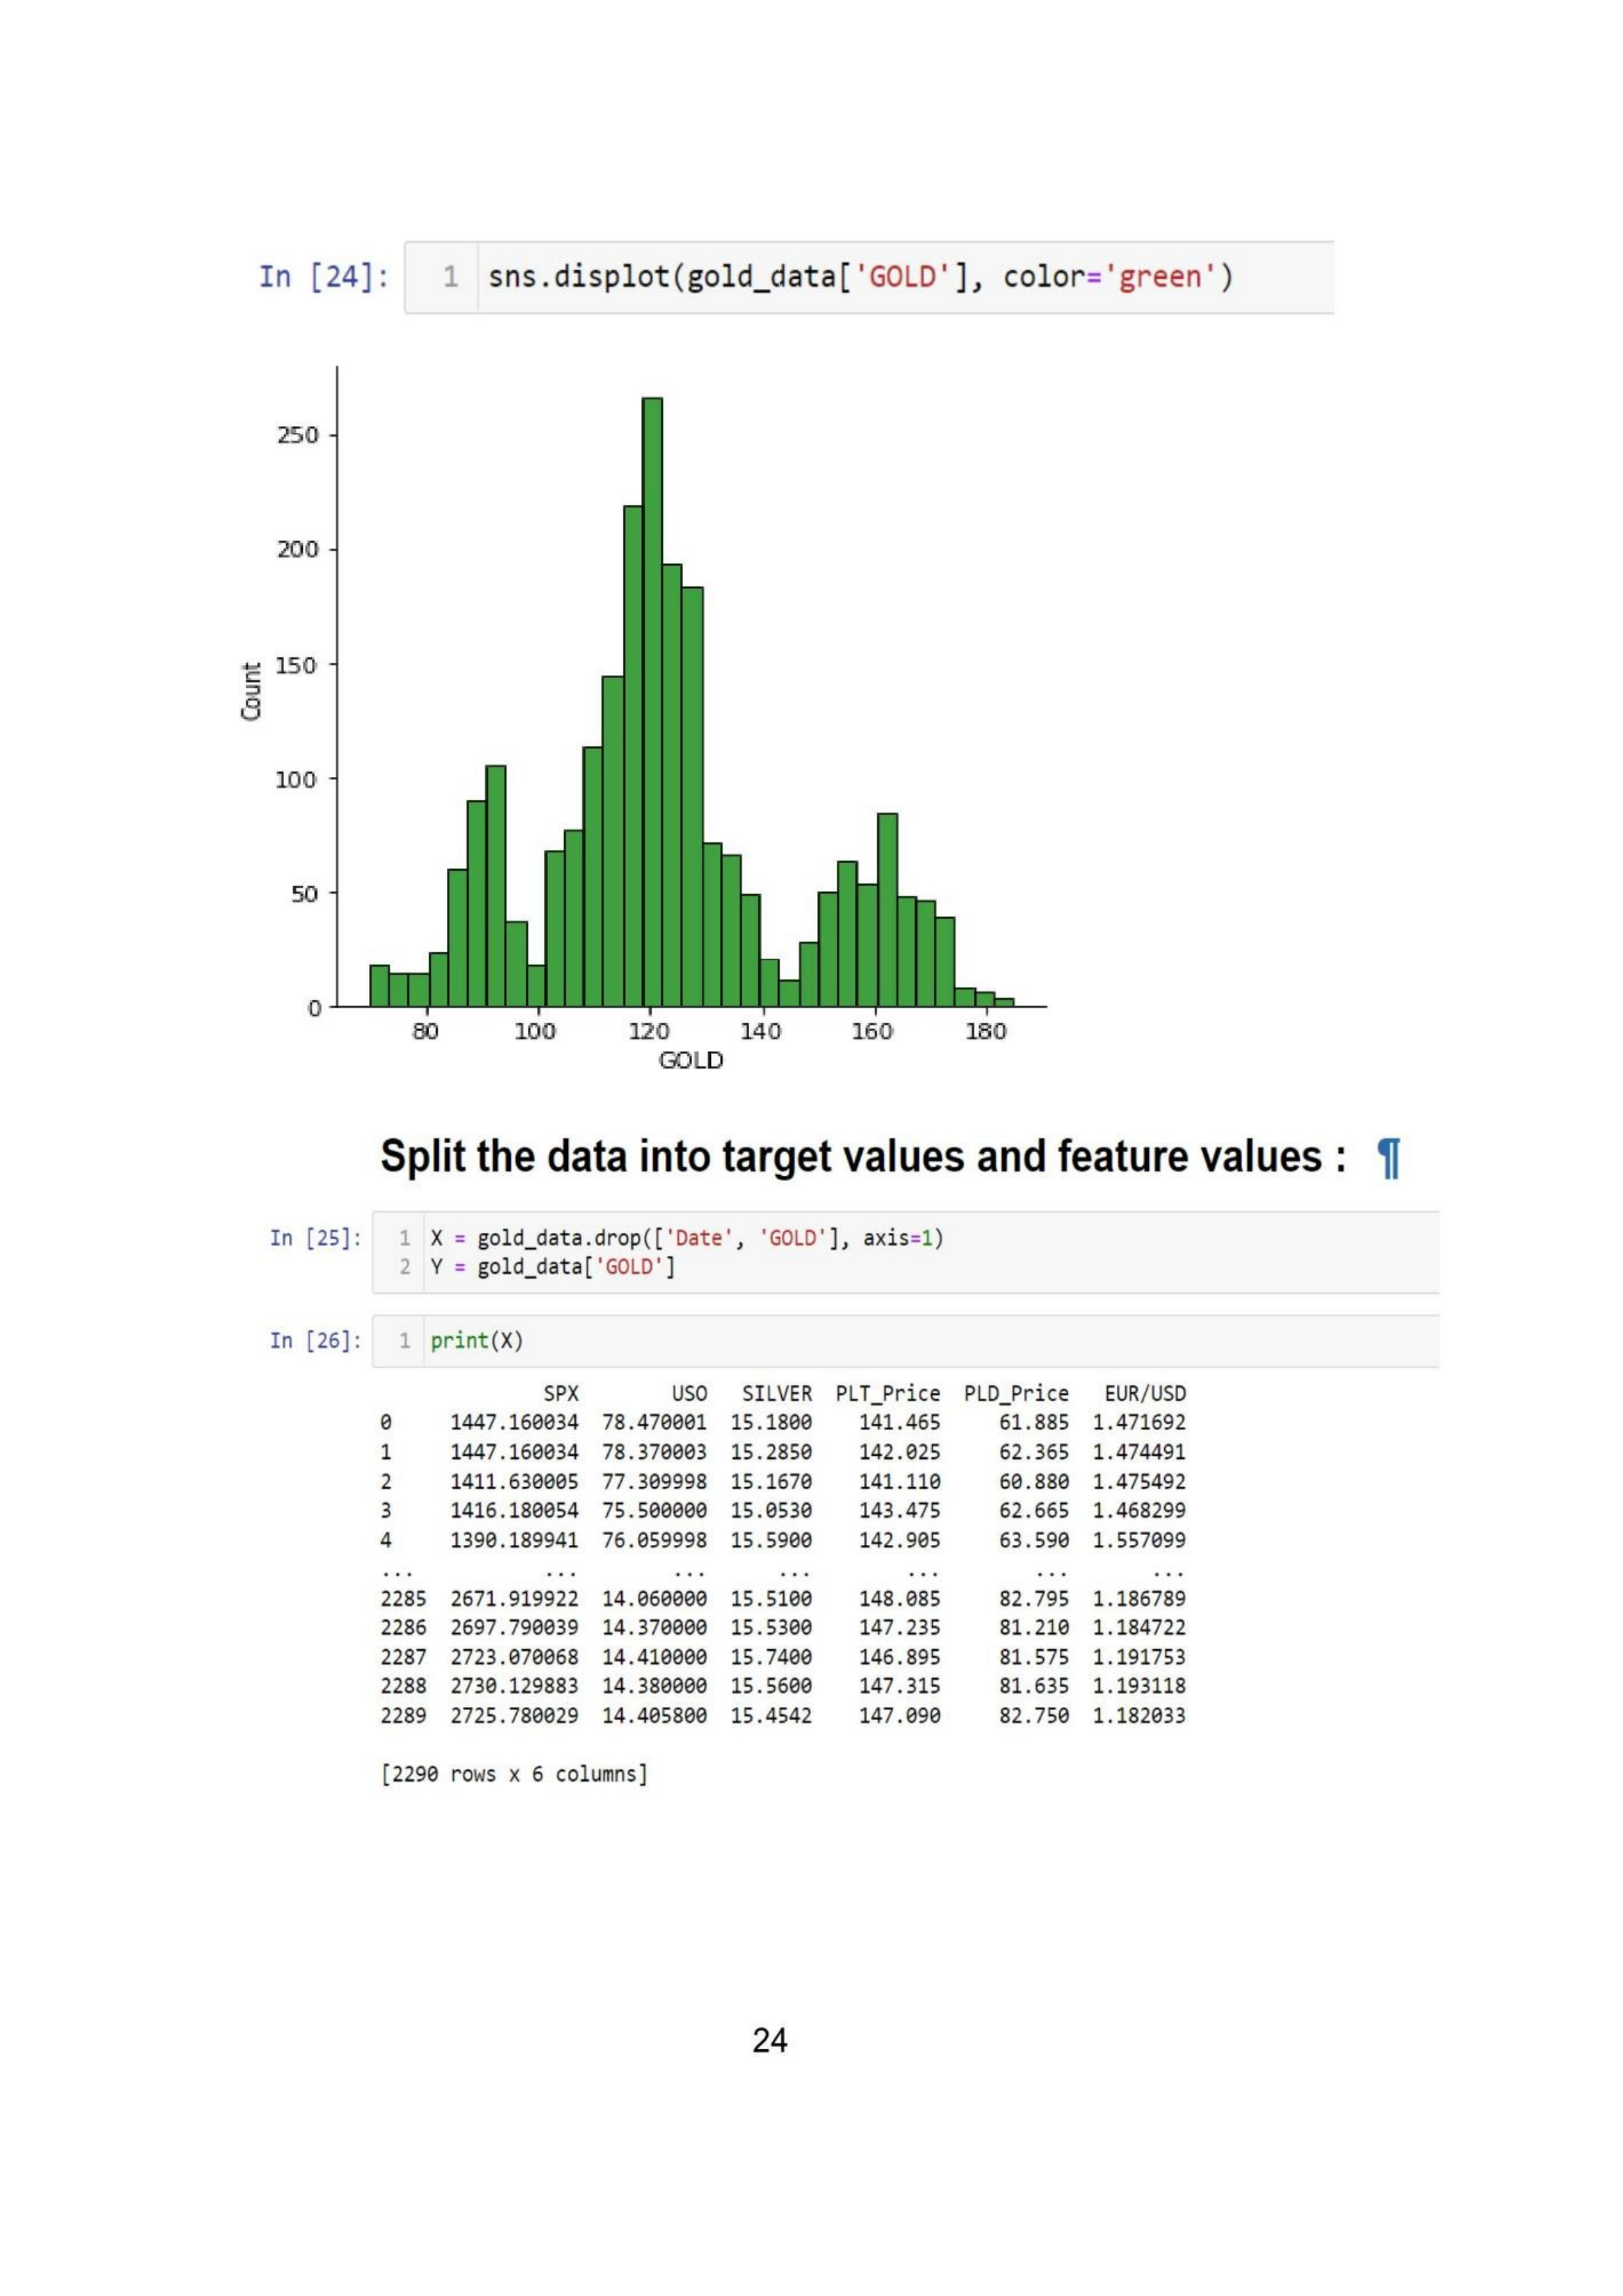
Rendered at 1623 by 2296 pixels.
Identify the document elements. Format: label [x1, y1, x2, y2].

picture [238, 239, 1445, 2057]
